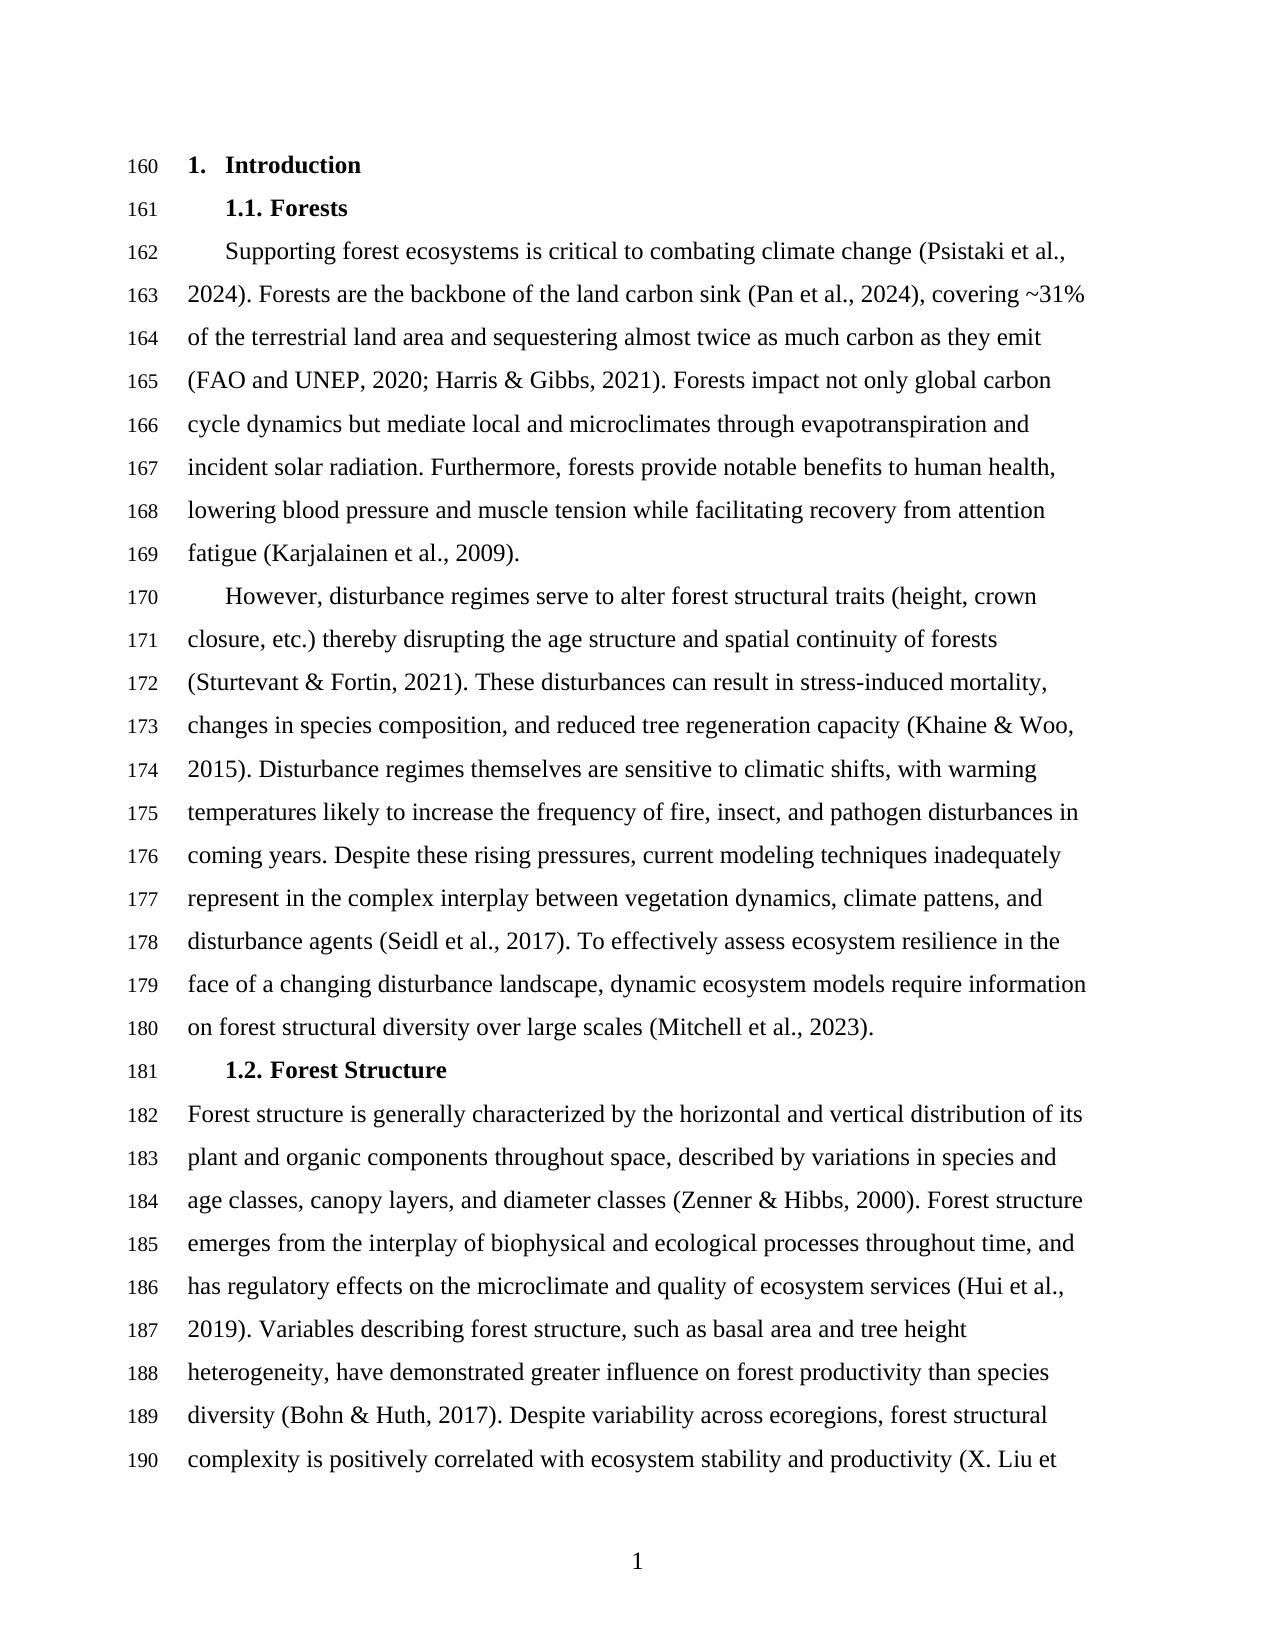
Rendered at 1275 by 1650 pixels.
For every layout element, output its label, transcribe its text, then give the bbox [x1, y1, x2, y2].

text Supporting forest ecosystems is critical to combating climate change (Psistaki et al., 2024). Forests are the backbone of the land carbon sink (Pan et al., 2024), covering ~31% of the terrestrial land area and sequestering almost twice as much carbon as they emit (FAO and UNEP, 2020; Harris & Gibbs, 2021). Forests impact not only global carbon cycle dynamics but mediate local and microclimates through evapotranspiration and incident solar radiation. Furthermore, forests provide notable benefits to human health, lowering blood pressure and muscle tension while facilitating recovery from attention fatigue (Karjalainen et al., 2009). [187, 236, 1087, 567]
text However, disturbance regimes serve to alter forest structural traits (height, crown closure, etc.) thereby disrupting the age structure and spatial continuity of forests (Sturtevant & Fortin, 2021). These disturbances can result in stress-induced mortality, changes in species composition, and reduced tree regeneration capacity (Khaine & Woo, 2015). Disturbance regimes themselves are sensitive to climatic shifts, with warming temperatures likely to increase the frequency of fire, insect, and pathogen disturbances in coming years. Despite these rising pressures, current modeling techniques inadequately represent in the complex interplay between vegetation dynamics, climate pattens, and disturbance agents (Seidl et al., 2017). To effectively assess ecosystem resilience in the face of a changing disturbance landscape, dynamic ecosystem models require information on forest structural diversity over large scales (Mitchell et al., 2023). [187, 581, 1087, 1041]
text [187, 1099, 1087, 1472]
list Introduction [187, 150, 1087, 179]
list Forests [225, 193, 1087, 222]
list Forest Structure [225, 1056, 1087, 1084]
